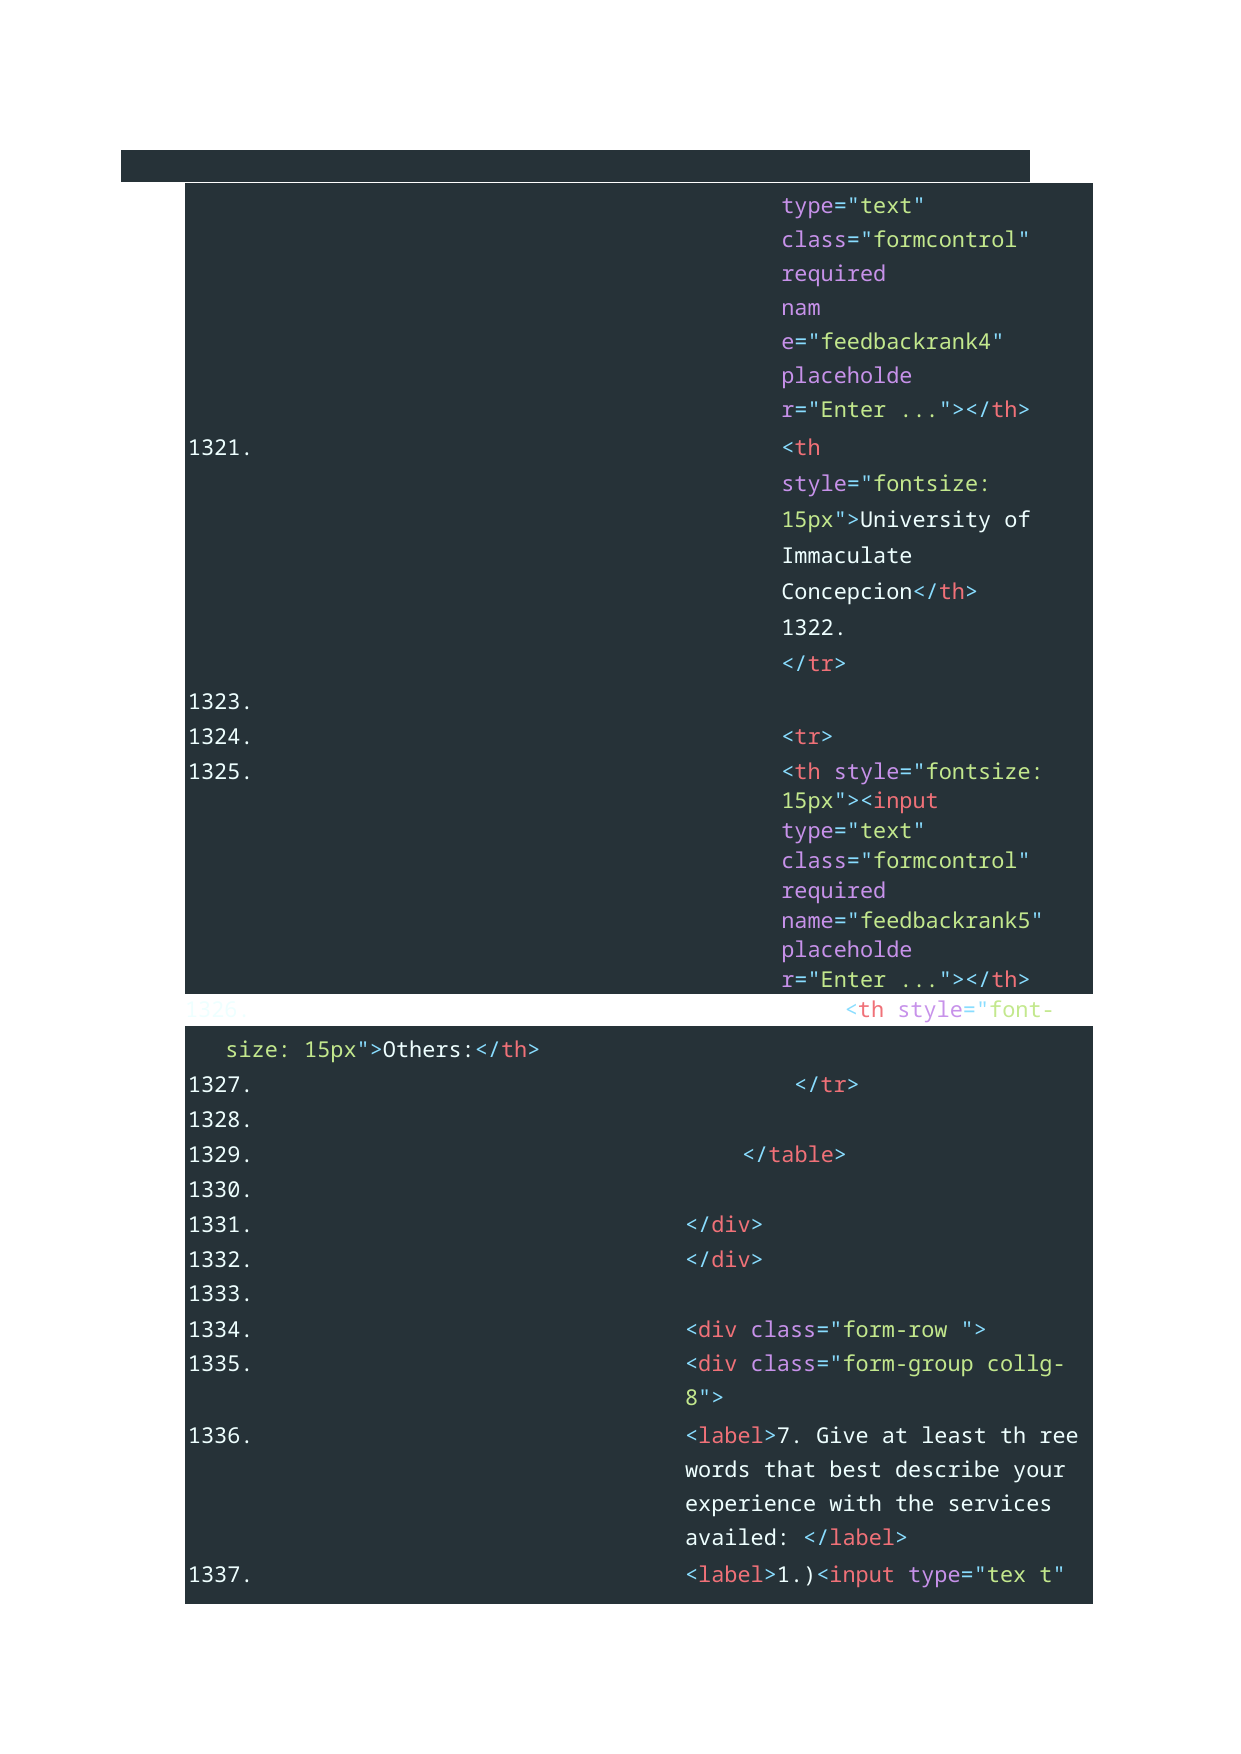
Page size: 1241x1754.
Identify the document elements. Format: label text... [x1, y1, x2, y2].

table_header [185, 183, 1093, 994]
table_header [185, 1026, 1093, 1604]
text 1326. <th style="font- [150, 994, 1090, 1024]
